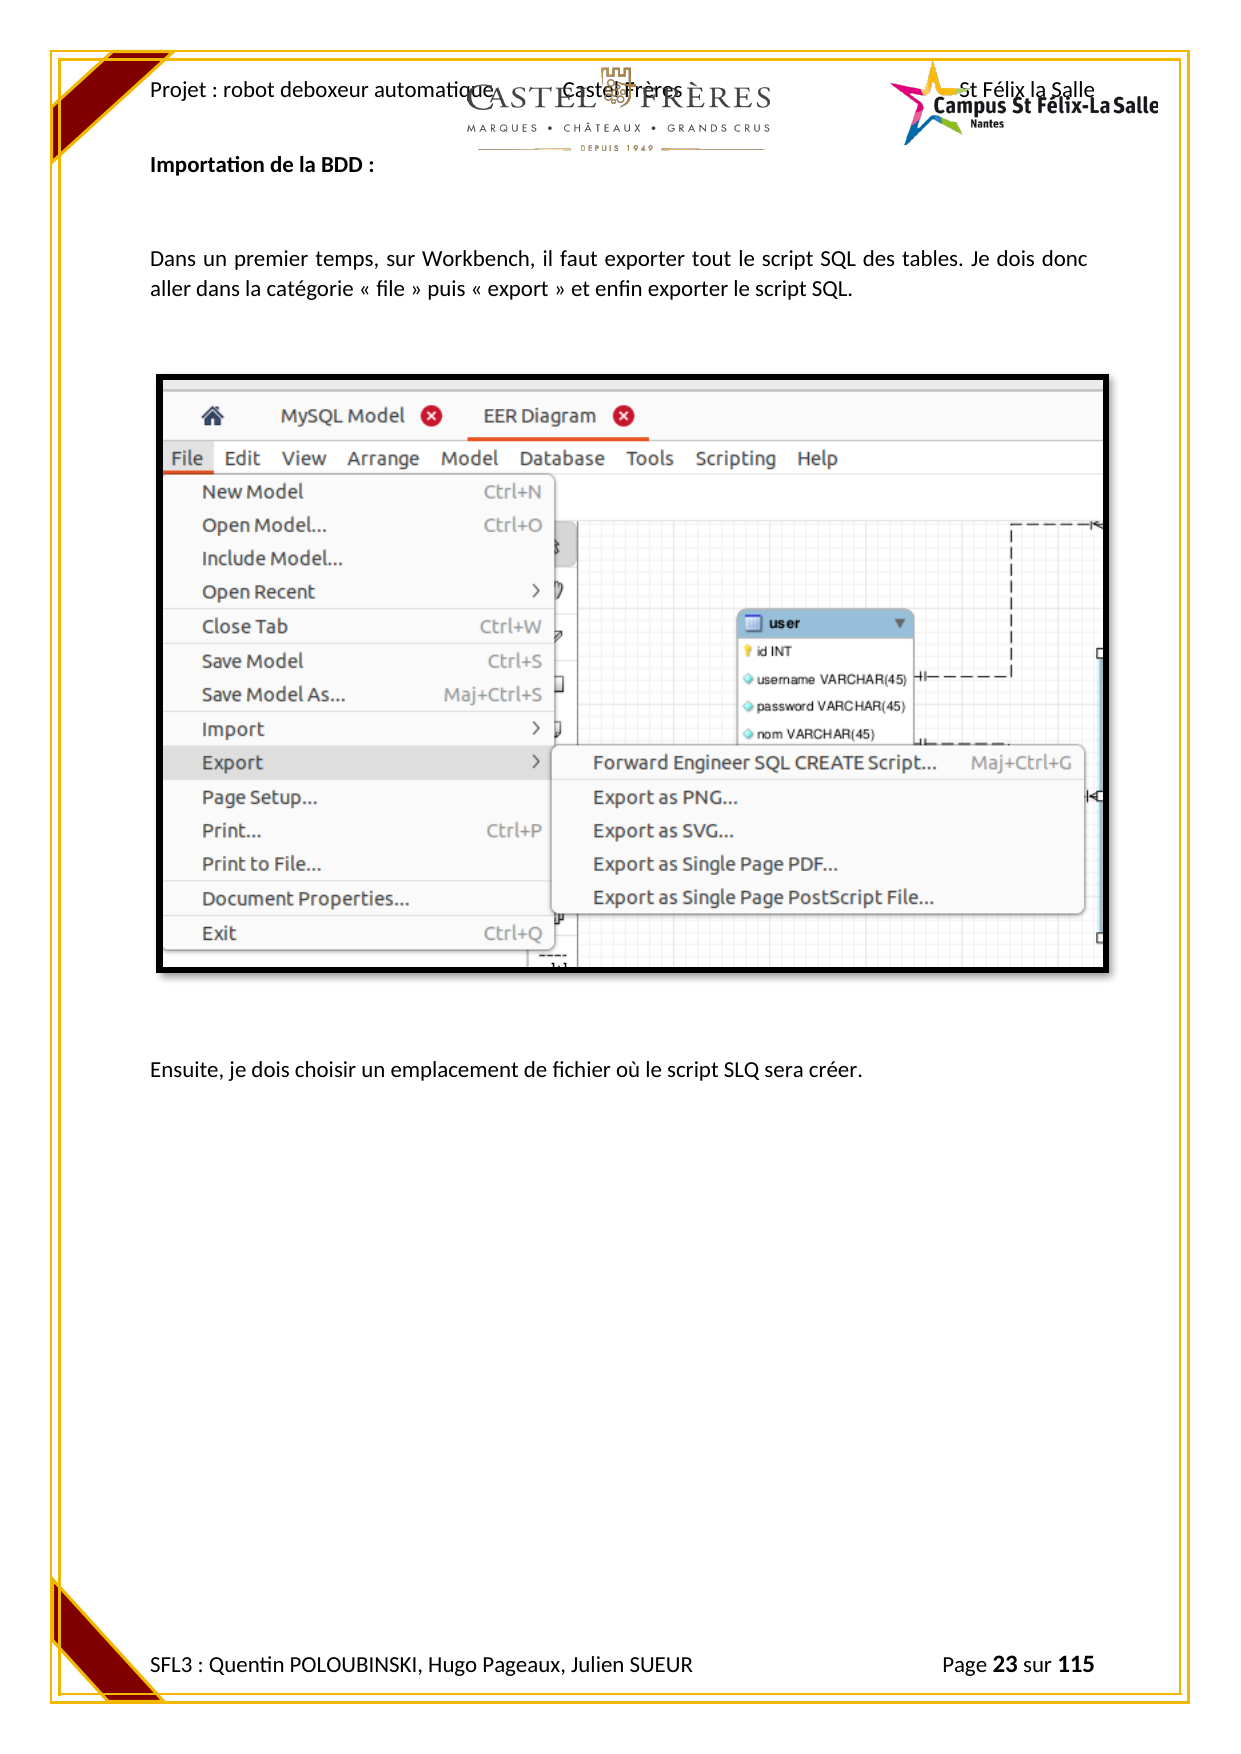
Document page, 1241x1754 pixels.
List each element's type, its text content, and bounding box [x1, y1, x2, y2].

picture [163, 380, 1103, 967]
text Dans un premier temps, sur Workbench, il faut exporter tout le script SQL des tables. Je dois donc aller dans la catégorie « file » puis « export » et enfin exporter le script SQL. [150, 244, 1090, 302]
text Ensuite, je dois choisir un emplacement de fichier où le script SLQ sera créer. [150, 1055, 1090, 1083]
text Importation de la BDD : [150, 150, 1090, 178]
picture [460, 59, 773, 157]
picture [889, 60, 1158, 145]
